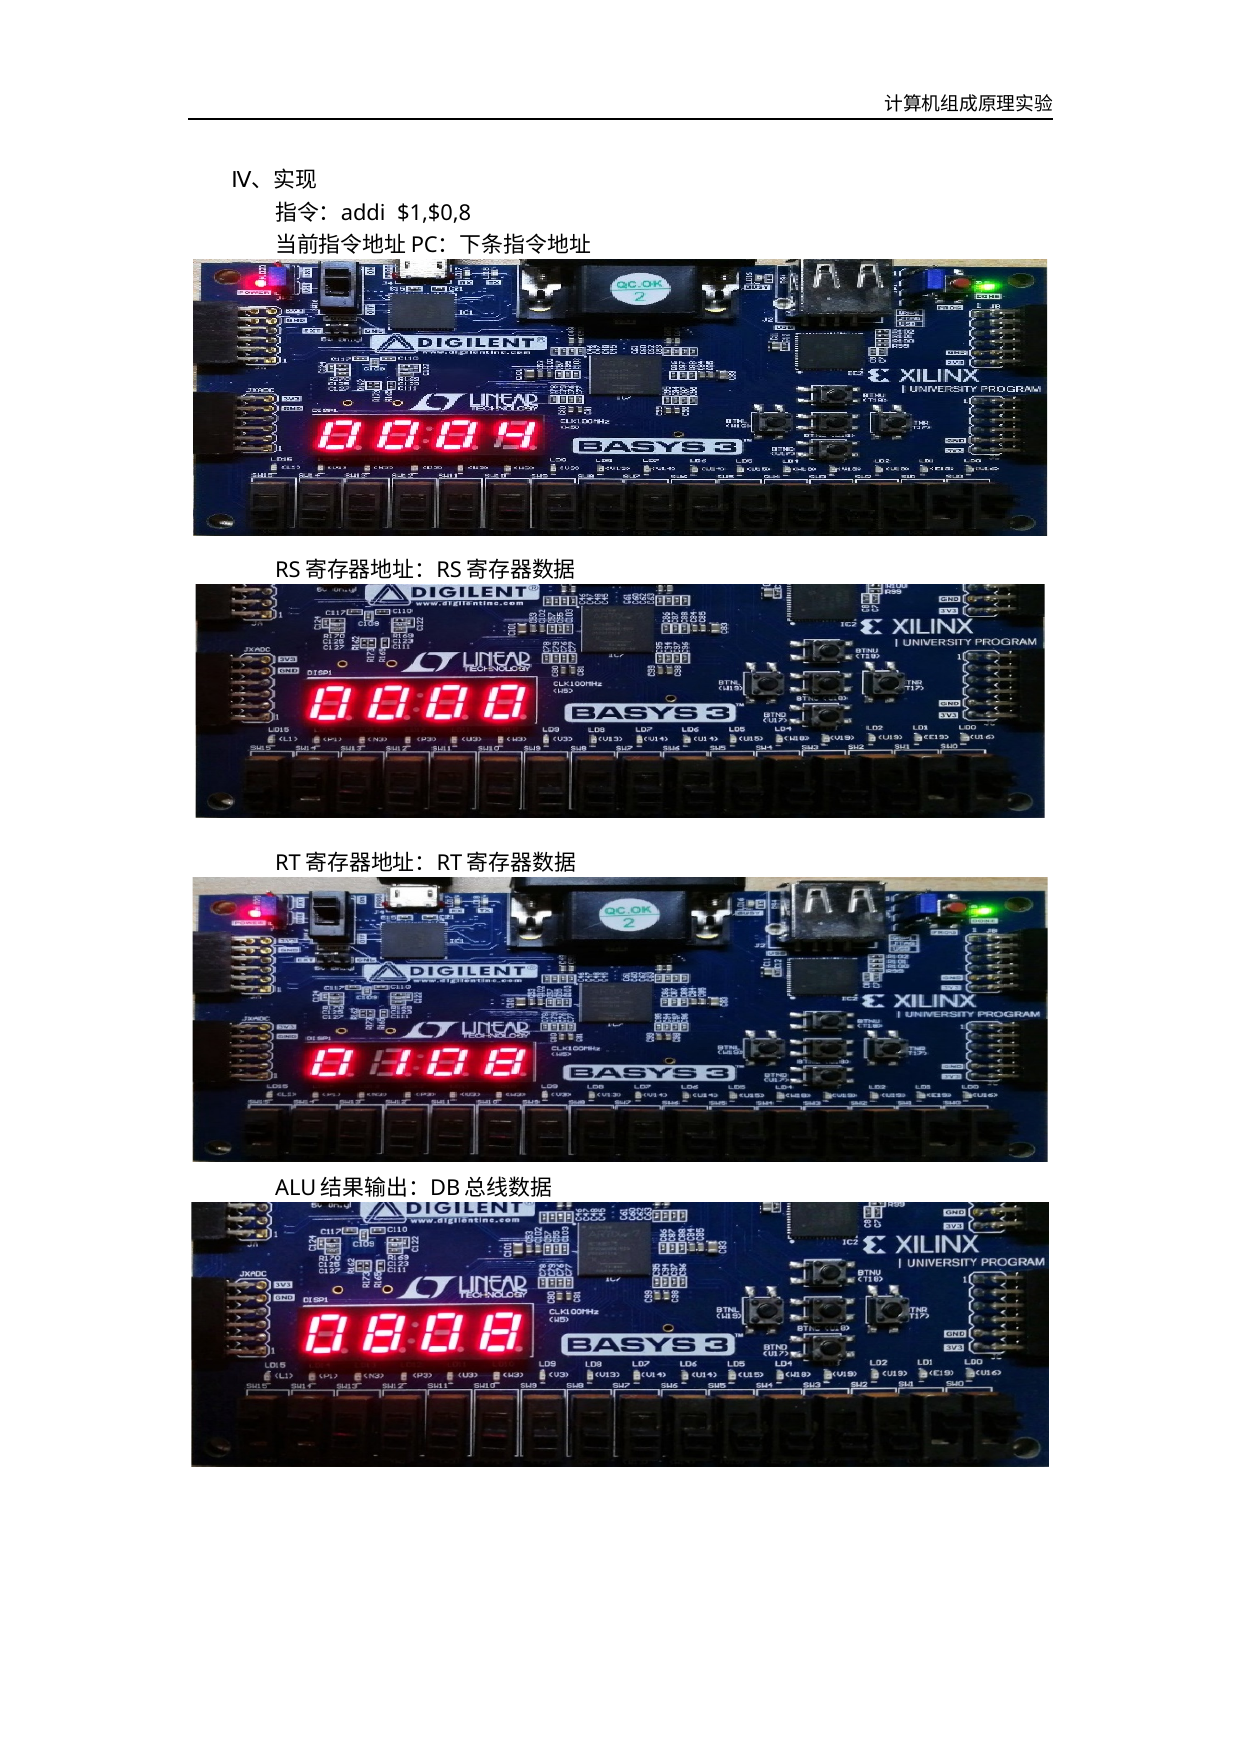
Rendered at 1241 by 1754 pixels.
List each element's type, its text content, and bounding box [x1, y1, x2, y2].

text RT寄存器地址：RT寄存器数据 [187, 844, 1053, 877]
picture [193, 259, 1048, 536]
text 当前指令地址PC：下条指令地址 [187, 227, 1053, 259]
picture [195, 584, 1045, 818]
text Ⅳ、实现 [187, 162, 1053, 194]
picture [191, 1202, 1049, 1467]
picture [192, 877, 1048, 1162]
text ALU结果输出：DB总线数据 [187, 1169, 1053, 1202]
text 指令：addi $1,$0,8 [187, 194, 1053, 227]
text RS寄存器地址：RS寄存器数据 [187, 552, 1053, 584]
